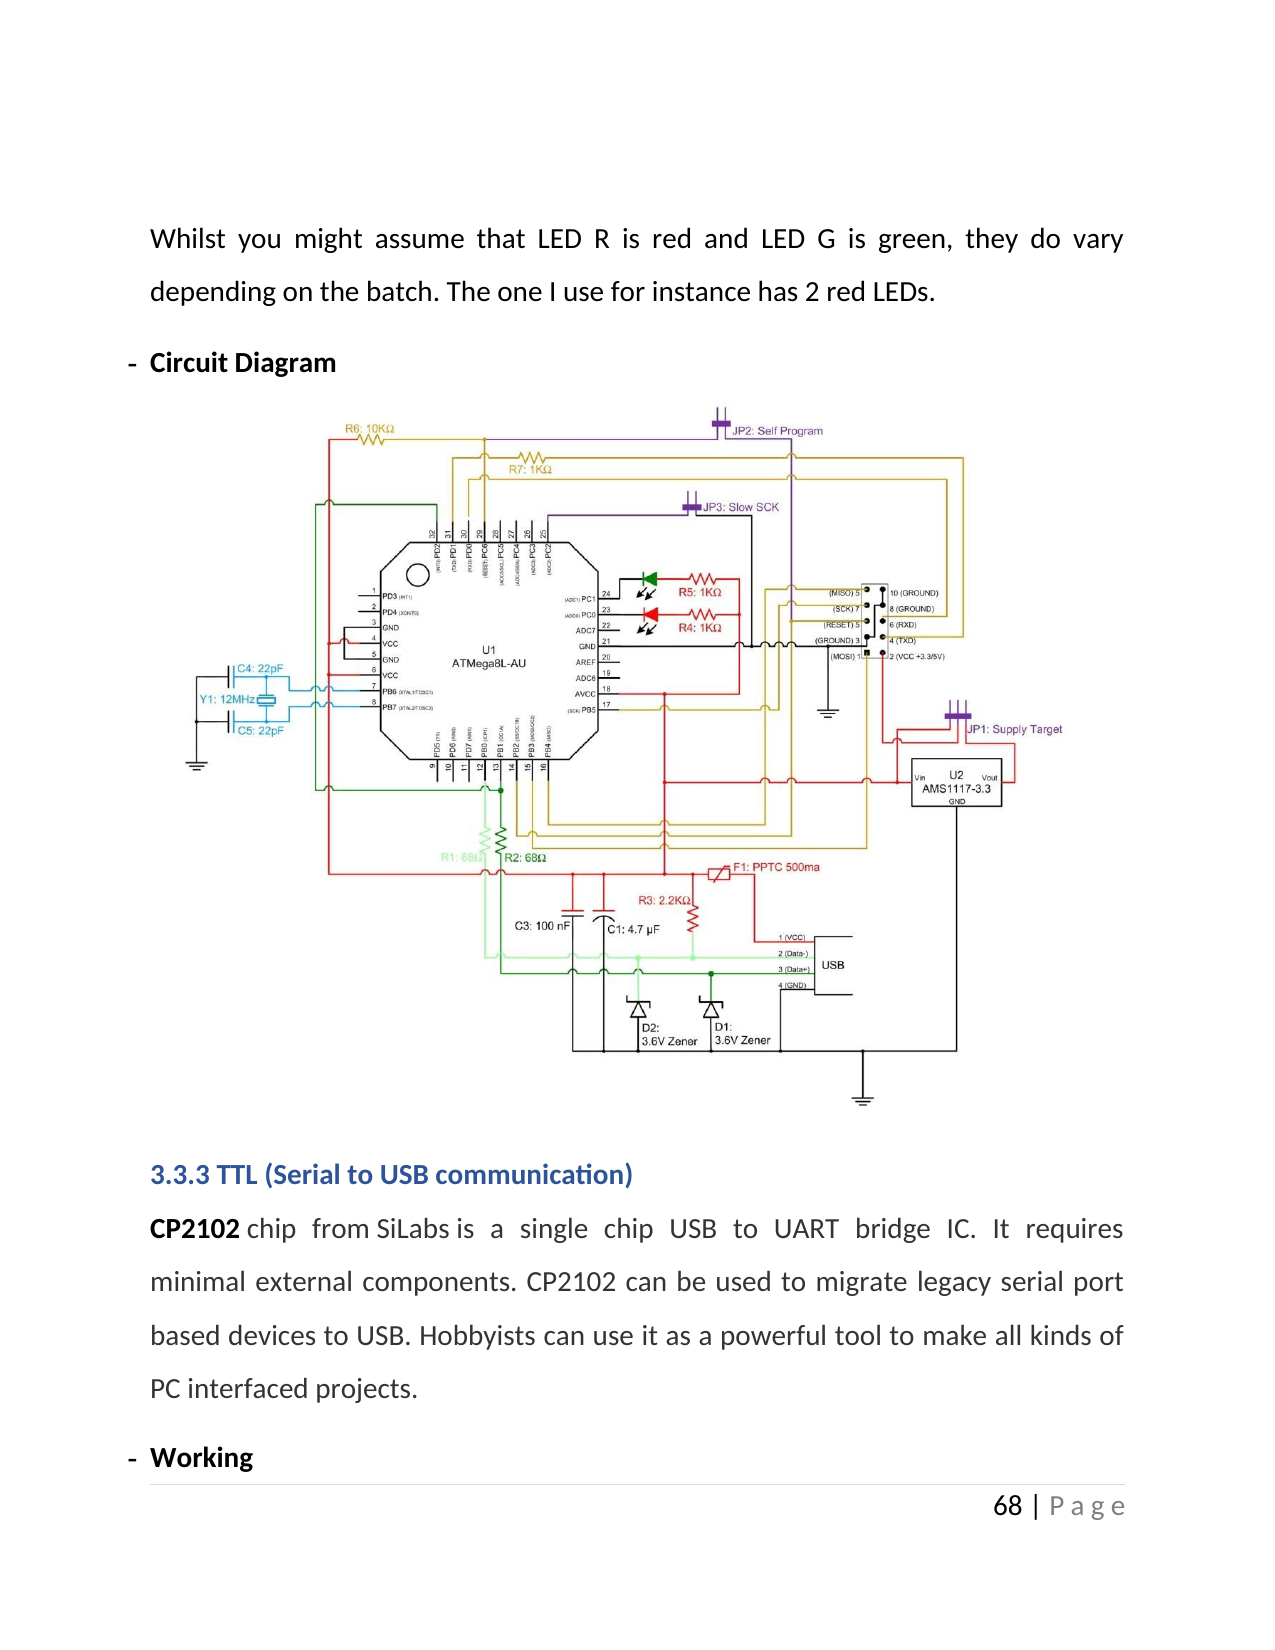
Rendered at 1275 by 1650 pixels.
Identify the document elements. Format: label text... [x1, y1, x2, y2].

text CP2102 chip from SiLabs is a single chip USB to UART bridge IC. It requires minimal external components. CP2102 can be used to migrate legacy serial port based devices to USB. Hobbyists can use it as a powerful tool to make all kinds of PC interfaced projects. [150, 1210, 1125, 1406]
text Whilst you might assume that LED R is red and LED G is green, they do vary depending on the batch. The one I use for instance has 2 red LEDs. [150, 220, 1125, 309]
list Working [127, 1439, 1125, 1475]
picture [150, 390, 1125, 1122]
list Circuit Diagram [127, 344, 1125, 379]
subtitle 3.3.3 TTL (Serial to USB communication) [150, 1122, 1125, 1192]
